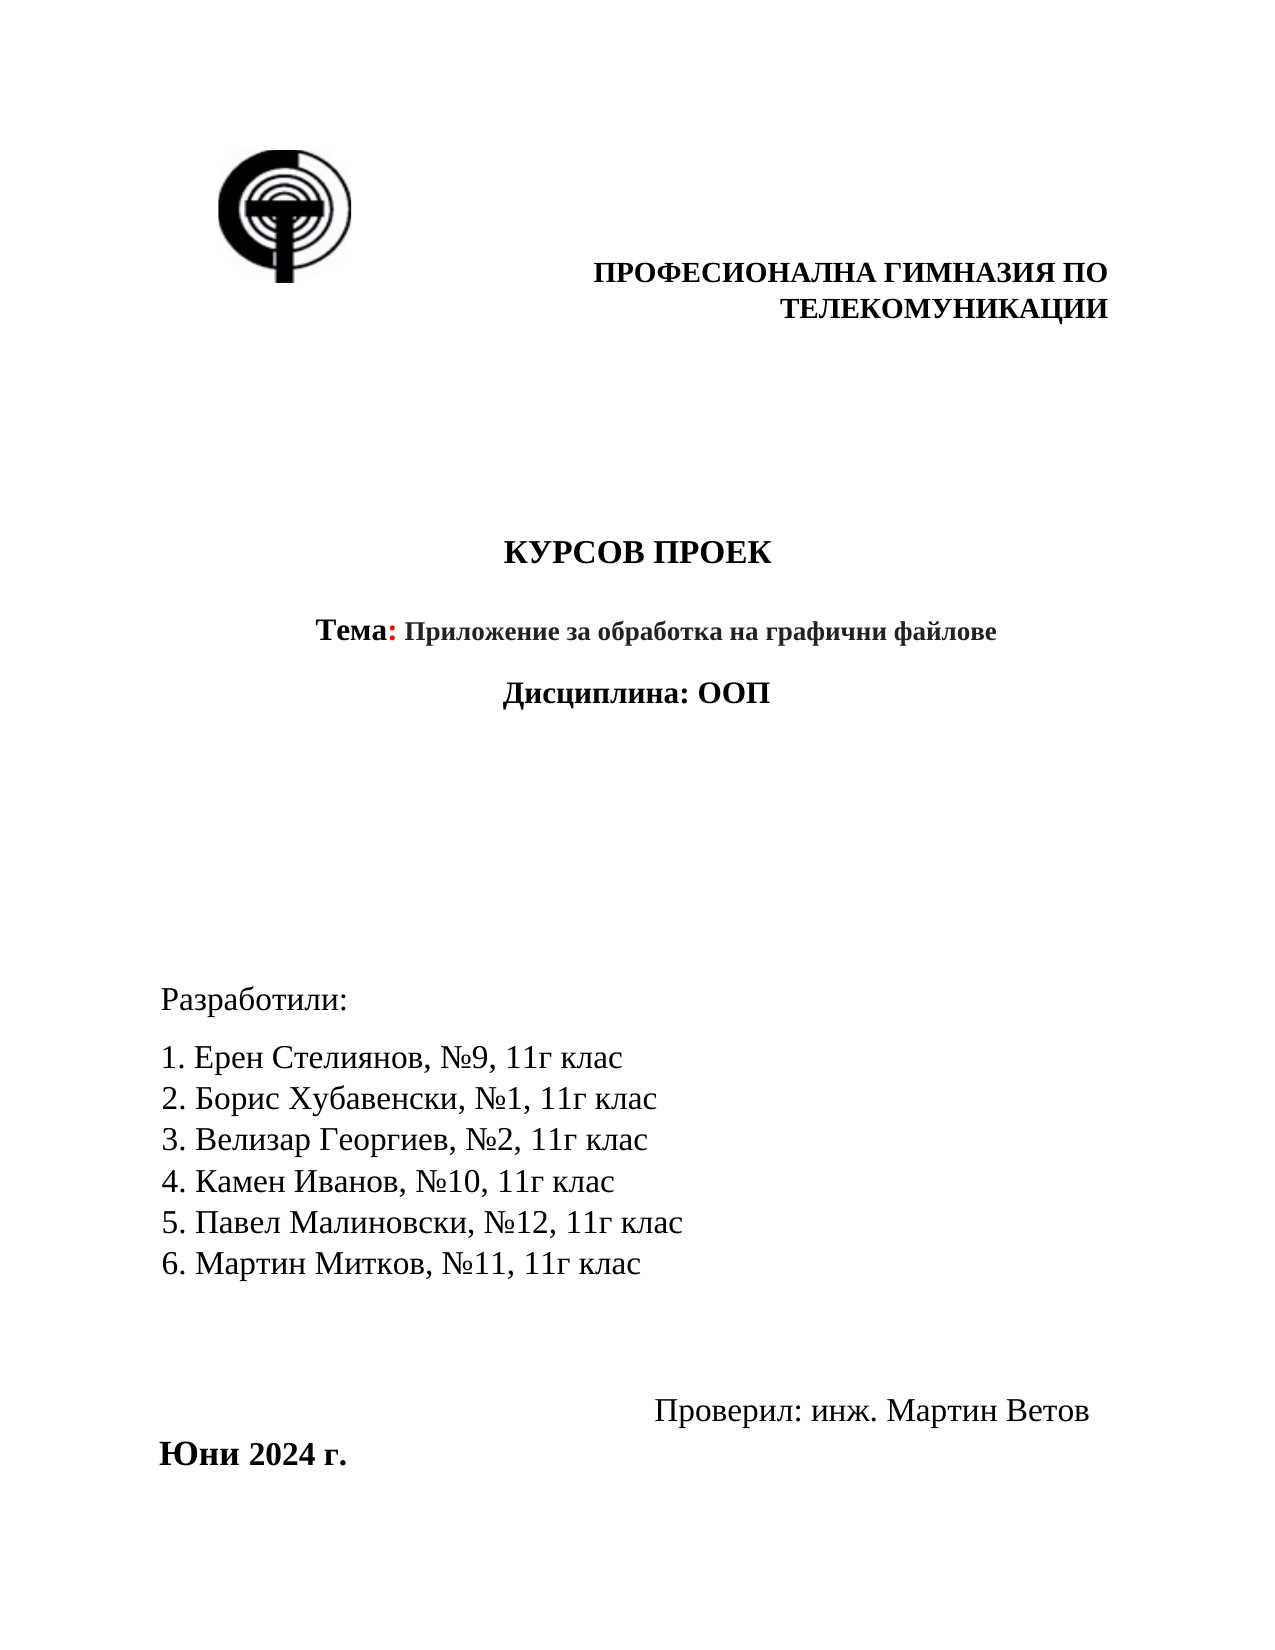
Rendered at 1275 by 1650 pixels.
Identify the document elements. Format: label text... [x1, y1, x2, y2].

text КУРСОВ ПРОЕК [150, 532, 1125, 570]
text Разработили: [160, 979, 1125, 1017]
text ПРОФЕСИОНАЛНА ГИМНАЗИЯ ПО ТЕЛЕКОМУНИКАЦИИ [150, 150, 1108, 325]
text Тема: Приложение за обработка на графични файлове [188, 611, 1125, 647]
text Проверил: инж. Мартин Ветов [150, 1390, 1125, 1428]
text Юни 2024 г. [150, 1432, 1125, 1473]
text Дисциплина: ООП [150, 674, 1123, 711]
picture [218, 150, 352, 283]
text 1. Ерен Стелиянов, №9, 11г клас 2. Борис Хубавенски, №1, 11г клас 3. Велизар Георгиев, №2, 11г клас 4. Камен Иванов, №10, 11г клас 5. Павел Малиновски, №12, 11г клас 6. Мартин Митков, №11, 11г клас [160, 1037, 1125, 1282]
